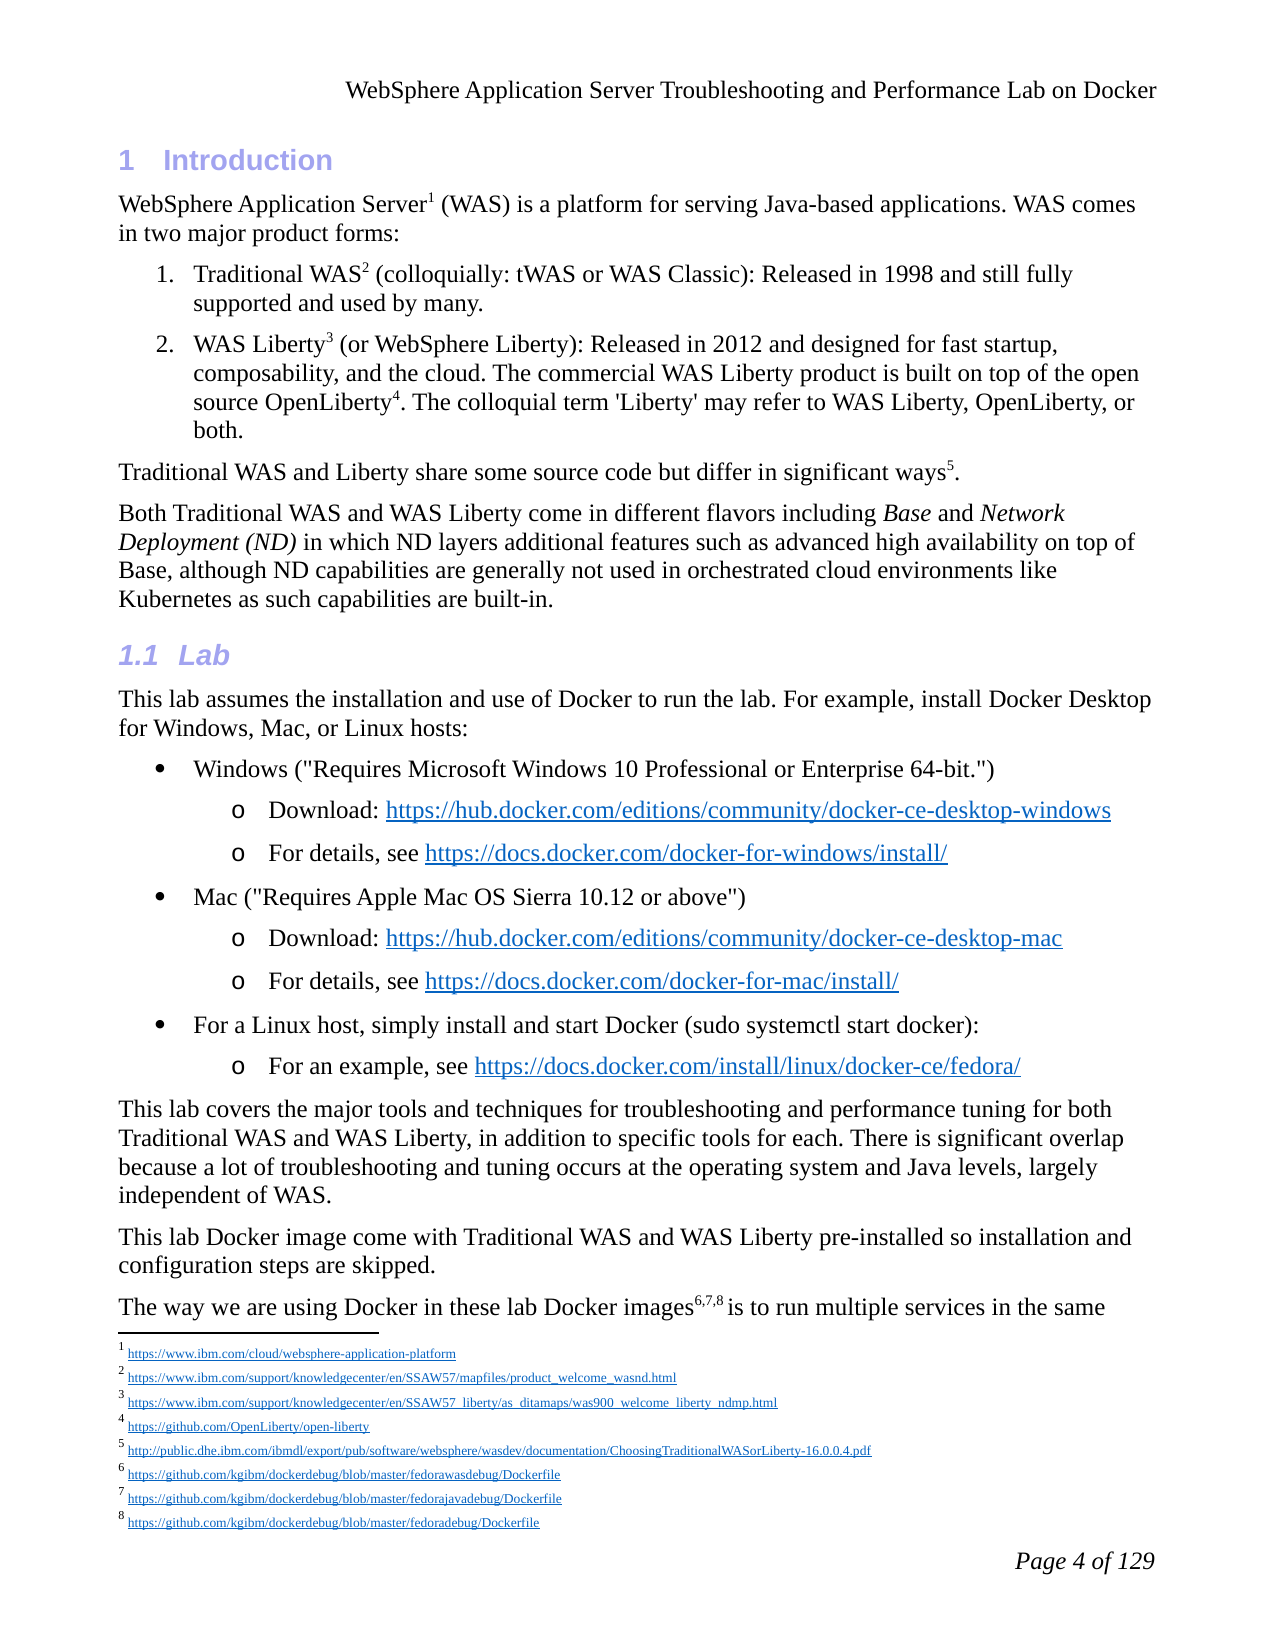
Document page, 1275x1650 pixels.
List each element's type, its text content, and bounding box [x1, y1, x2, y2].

subtitle Introduction [118, 143, 1157, 177]
list Windows ("Requires Microsoft Windows 10 Professional or Enterprise 64-bit.") [156, 754, 1157, 783]
list For details, see https://docs.docker.com/docker-for-mac/install/ [231, 966, 1157, 997]
text Traditional WAS and Liberty share some source code but differ in significant ways. [118, 457, 1157, 485]
text Both Traditional WAS and WAS Liberty come in different flavors including Base and Network Deployment (ND) in which ND layers additional features such as advanced high availability on top of Base, although ND capabilities are generally not used in orchestrated cloud environments like Kubernetes as such capabilities are built-in. [118, 498, 1157, 613]
list WAS Liberty (or WebSphere Liberty): Released in 2012 and designed for fast startup, composability, and the cloud. The commercial WAS Liberty product is built on top of the open source OpenLiberty. The colloquial term 'Liberty' may refer to WAS Liberty, OpenLiberty, or both. [156, 329, 1157, 444]
text This lab covers the major tools and techniques for troubleshooting and performance tuning for both Traditional WAS and WAS Liberty, in addition to specific tools for each. There is significant overlap because a lot of troubleshooting and tuning occurs at the operating system and Java levels, largely independent of WAS. [118, 1094, 1157, 1209]
text WebSphere Application Server (WAS) is a platform for serving Java-based applications. WAS comes in two major product forms: [118, 189, 1157, 247]
list Download: https://hub.docker.com/editions/community/docker-ce-desktop-windows [231, 795, 1157, 826]
list Traditional WAS (colloquially: tWAS or WAS Classic): Released in 1998 and still fully supported and used by many. [156, 259, 1157, 317]
list Mac ("Requires Apple Mac OS Sierra 10.12 or above") [156, 882, 1157, 911]
subtitle Lab [118, 638, 1157, 671]
list For an example, see https://docs.docker.com/install/linux/docker-ce/fedora/ [231, 1051, 1157, 1082]
list For details, see https://docs.docker.com/docker-for-windows/install/ [231, 838, 1157, 869]
list Download: https://hub.docker.com/editions/community/docker-ce-desktop-mac [231, 923, 1157, 954]
list For a Linux host, simply install and start Docker (sudo systemctl start docker): [156, 1010, 1157, 1038]
text This lab assumes the installation and use of Docker to run the lab. For example, install Docker Desktop for Windows, Mac, or Linux hosts: [118, 684, 1157, 741]
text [118, 1292, 1157, 1321]
text This lab Docker image come with Traditional WAS and WAS Liberty pre-installed so installation and configuration steps are skipped. [118, 1222, 1157, 1279]
